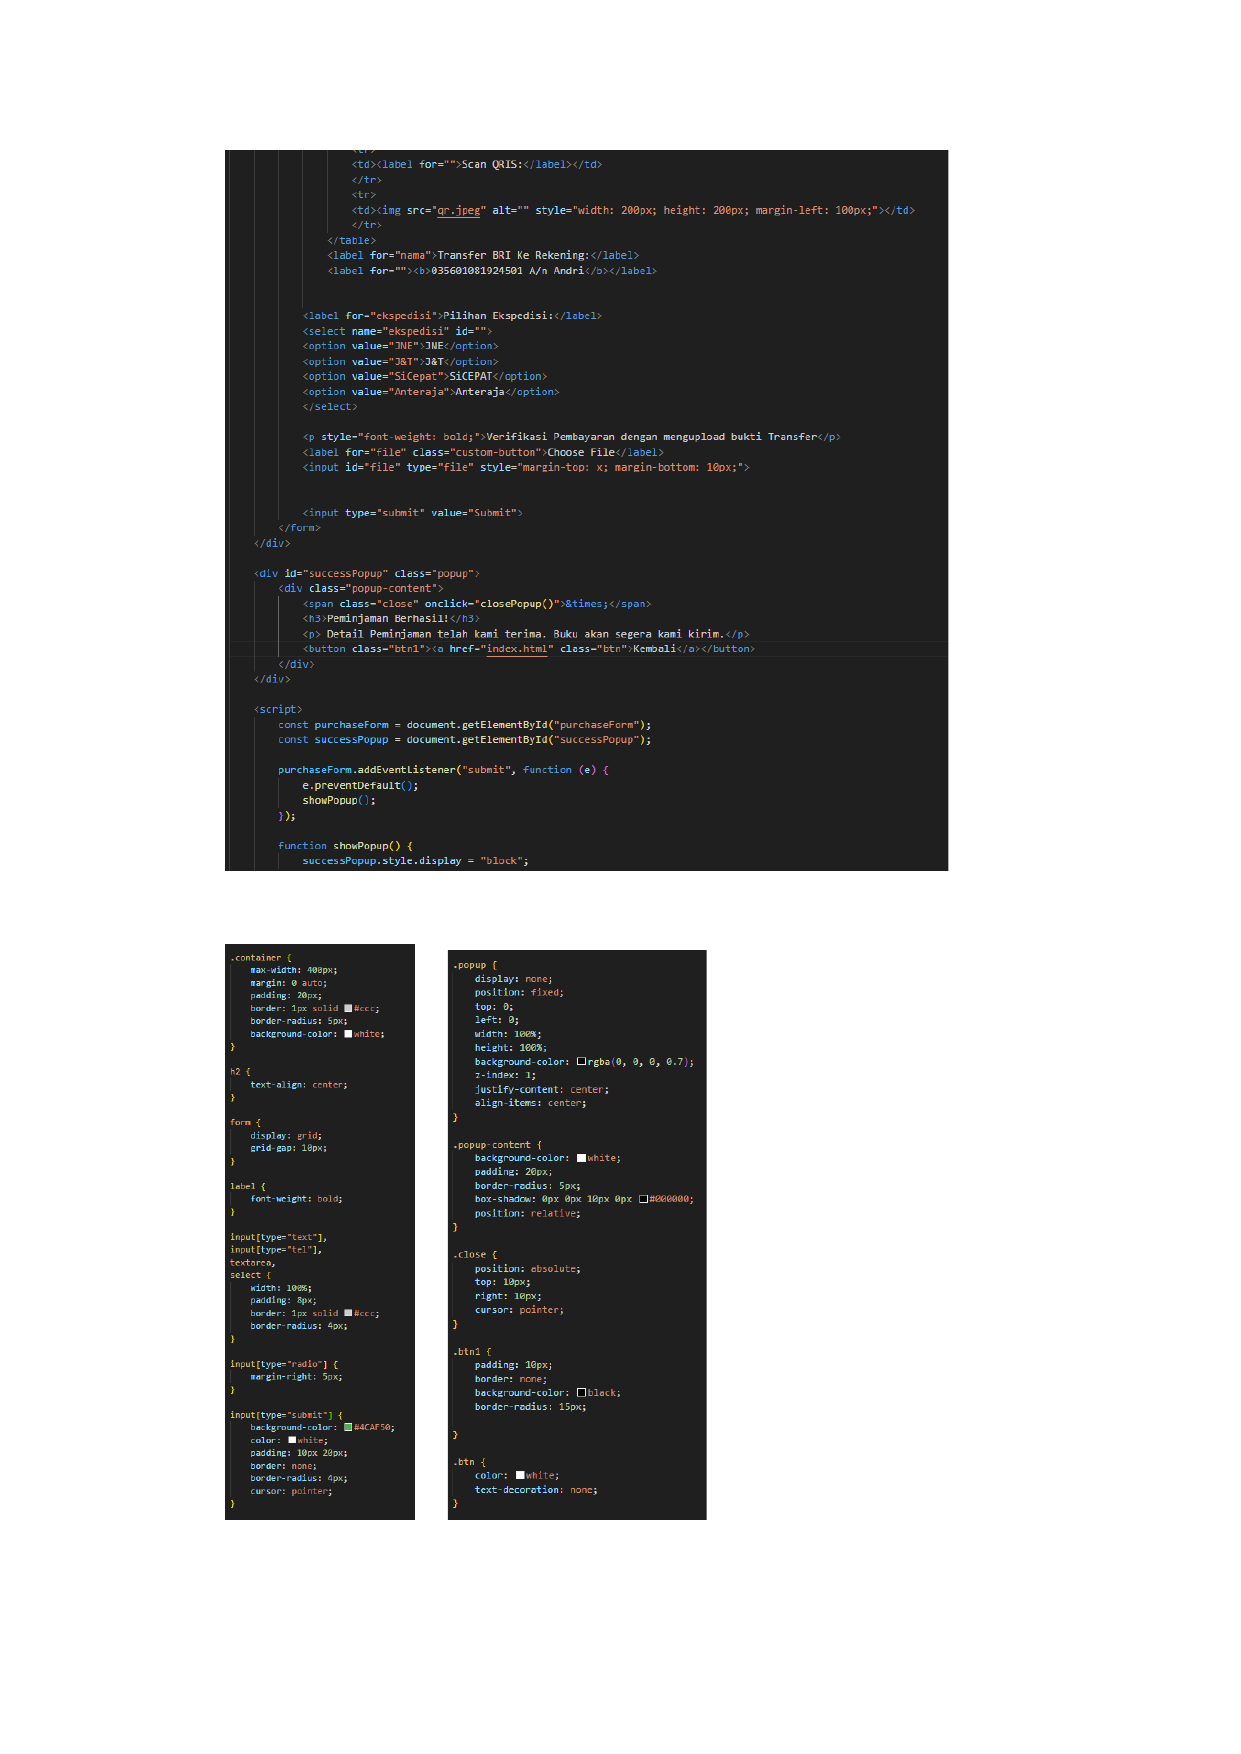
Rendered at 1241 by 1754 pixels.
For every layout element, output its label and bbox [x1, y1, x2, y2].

picture [225, 944, 415, 1520]
picture [447, 950, 707, 1520]
picture [225, 150, 949, 871]
